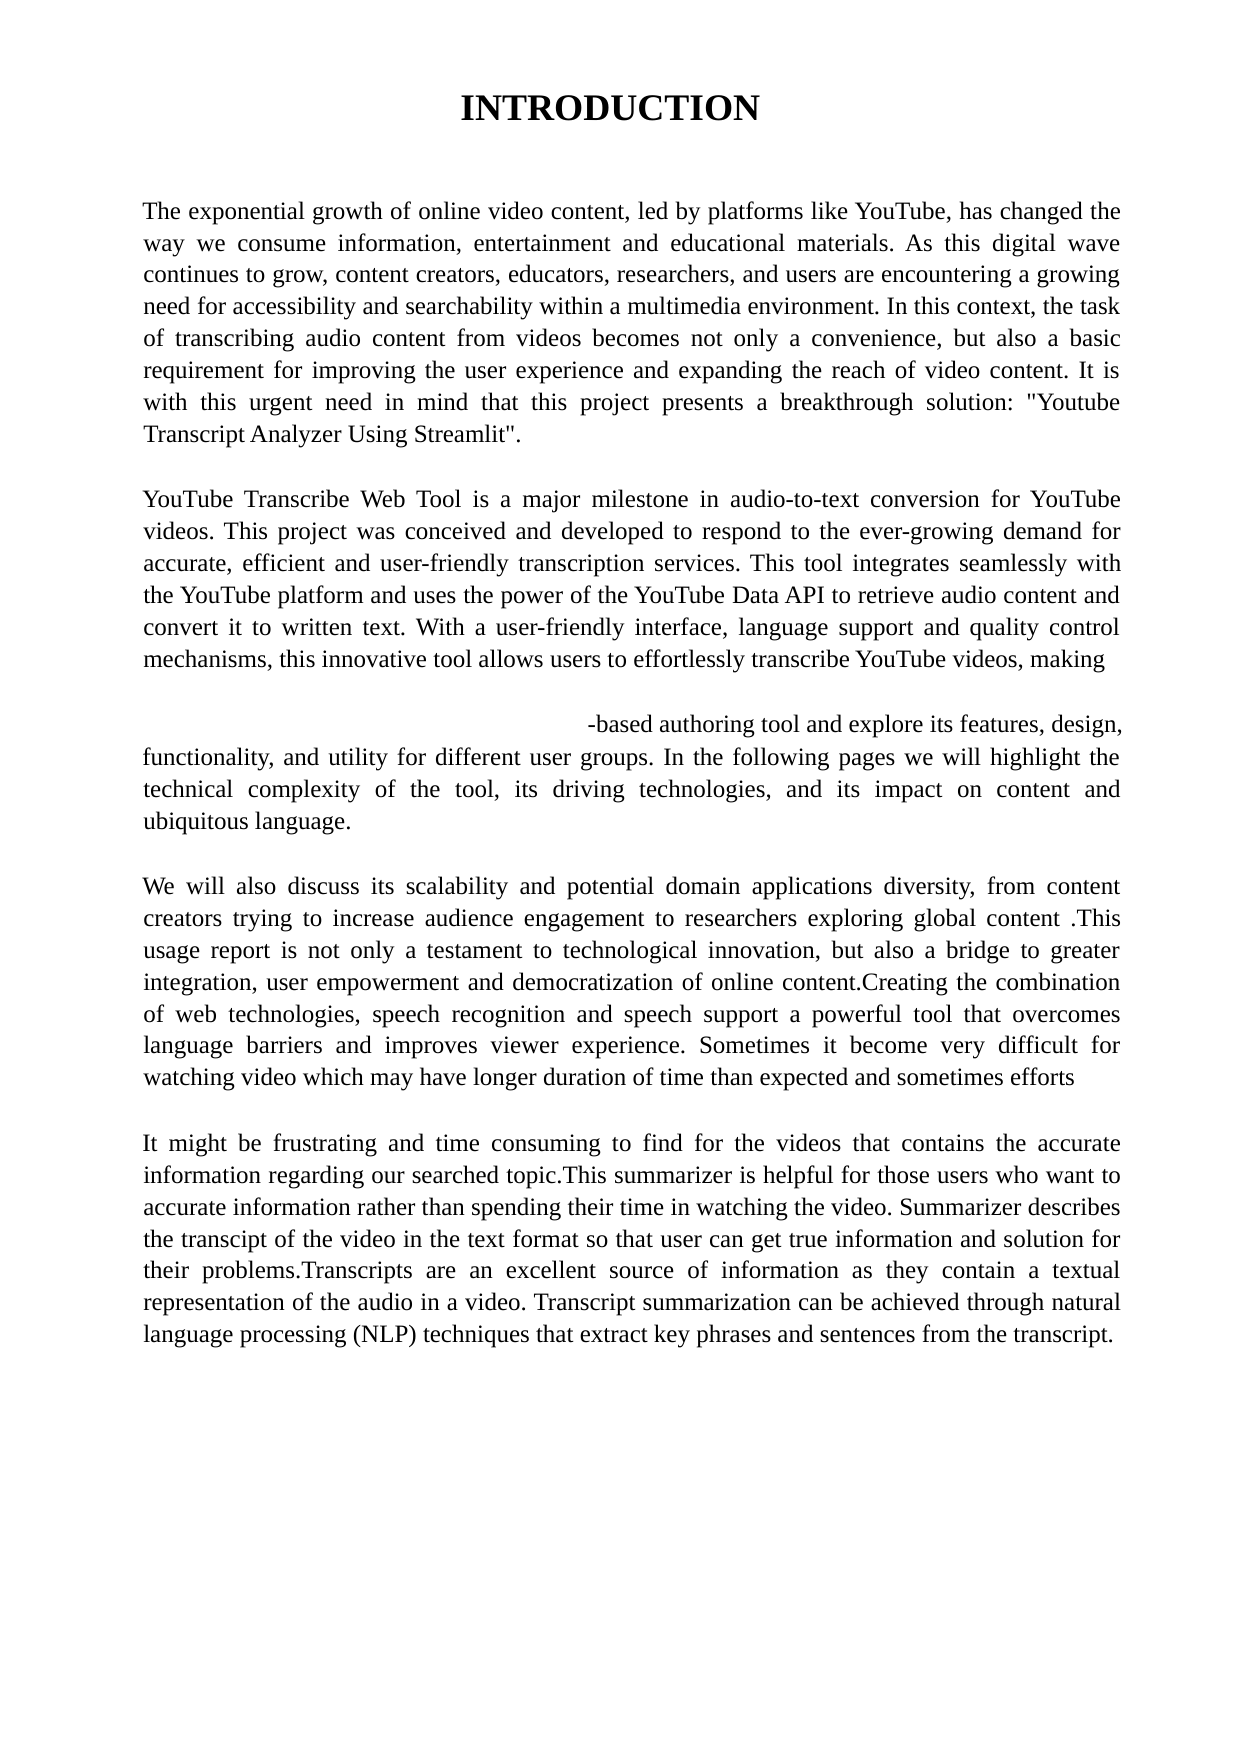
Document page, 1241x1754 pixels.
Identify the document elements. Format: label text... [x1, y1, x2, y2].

text The exponential growth of online video content, led by platforms like YouTube, has changed the way we consume information, entertainment and educational materials. As this digital wave continues to grow, content creators, educators, researchers, and users are encountering a growing need for accessibility and searchability within a multimedia environment. In this context, the task of transcribing audio content from videos becomes not only a convenience, but also a basic requirement for improving the user experience and expanding the reach of video content. It is with this urgent need in mind that this project presents a breakthrough solution: "Youtube Transcript Analyzer Using Streamlit". [142, 196, 1122, 448]
text -based authoring tool and explore its features, design, [118, 709, 1123, 738]
text functionality, and utility for different user groups. In the following pages we will highlight the technical complexity of the tool, its driving technologies, and its impact on content and ubiquitous language. [142, 742, 1122, 835]
text We will also discuss its scalability and potential domain applications diversity, from content creators trying to increase audience engagement to researchers exploring global content .This usage report is not only a testament to technological innovation, but also a bridge to greater integration, user empowerment and democratization of online content.Creating the combination of web technologies, speech recognition and speech support a powerful tool that overcomes language barriers and improves viewer experience. Sometimes it become very difficult for watching video which may have longer duration of time than expected and sometimes efforts [142, 871, 1122, 1091]
text It might be frustrating and time consuming to find for the videos that contains the accurate information regarding our searched topic.This summarizer is helpful for those users who want to accurate information rather than spending their time in watching the video. Summarizer describes the transcipt of the video in the text format so that user can get true information and solution for their problems.Transcripts are an excellent source of information as they contain a textual representation of the audio in a video. Transcript summarization can be achieved through natural language processing (NLP) techniques that extract key phrases and sentences from the transcript. [142, 1128, 1122, 1348]
text YouTube Transcribe Web Tool is a major milestone in audio-to-text conversion for YouTube videos. This project was conceived and developed to respond to the ever-growing demand for accurate, efficient and user-friendly transcription services. This tool integrates seamlessly with the YouTube platform and uses the power of the YouTube Data API to retrieve audio content and convert it to written text. With a user-friendly interface, language support and quality control mechanisms, this innovative tool allows users to effortlessly transcribe YouTube videos, making [142, 484, 1122, 672]
subtitle INTRODUCTION [134, 85, 1086, 128]
